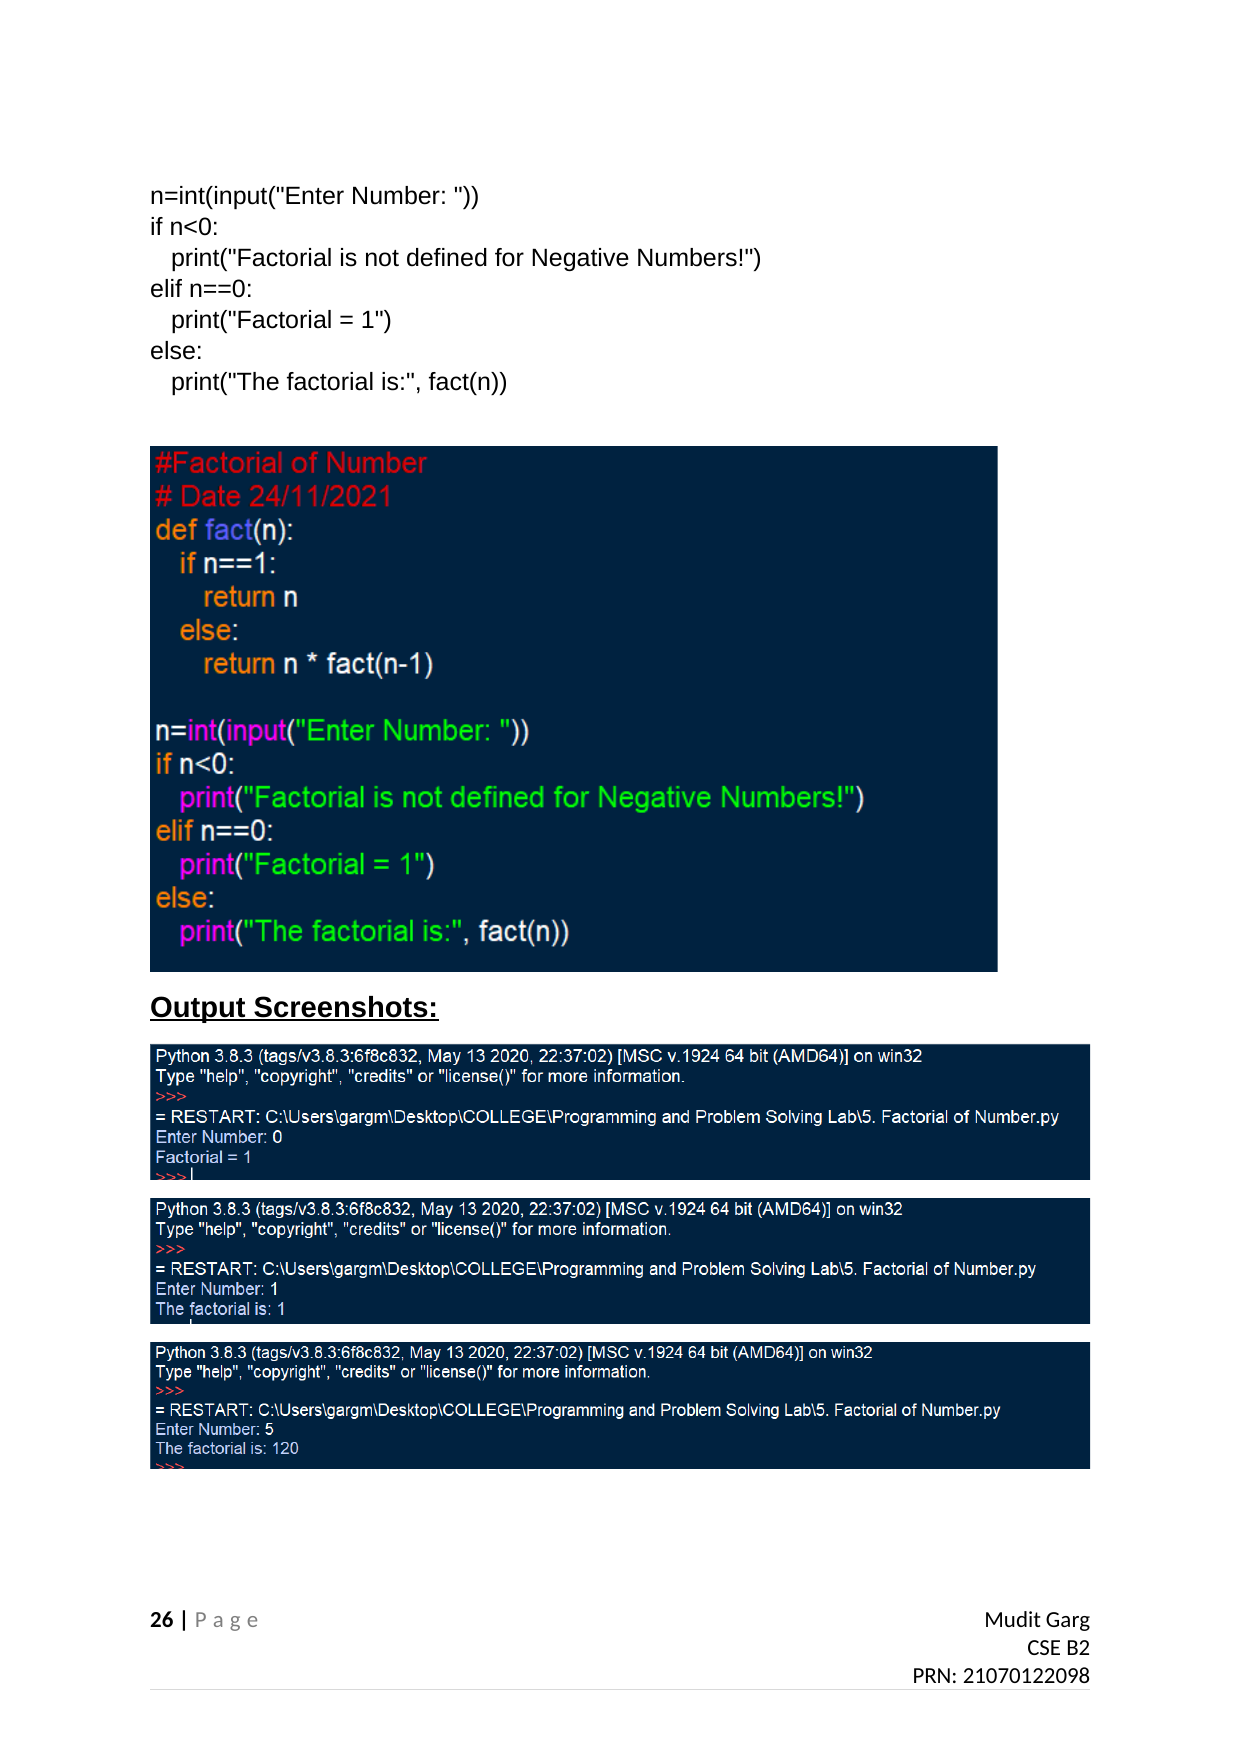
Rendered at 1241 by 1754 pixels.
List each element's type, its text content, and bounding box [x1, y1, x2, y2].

text Output Screenshots: [150, 990, 1090, 1024]
picture [150, 1043, 1091, 1180]
picture [150, 446, 998, 972]
text elif n==0: [150, 274, 1090, 303]
text print("Factorial = 1") [150, 305, 1090, 334]
picture [150, 1342, 1091, 1469]
text print("The factorial is:", fact(n)) [150, 367, 1090, 396]
text else: [150, 336, 1090, 365]
text n=int(input("Enter Number: ")) [150, 181, 1090, 210]
text print("Factorial is not defined for Negative Numbers!") [150, 243, 1090, 272]
text if n<0: [150, 212, 1090, 241]
picture [150, 1198, 1091, 1324]
